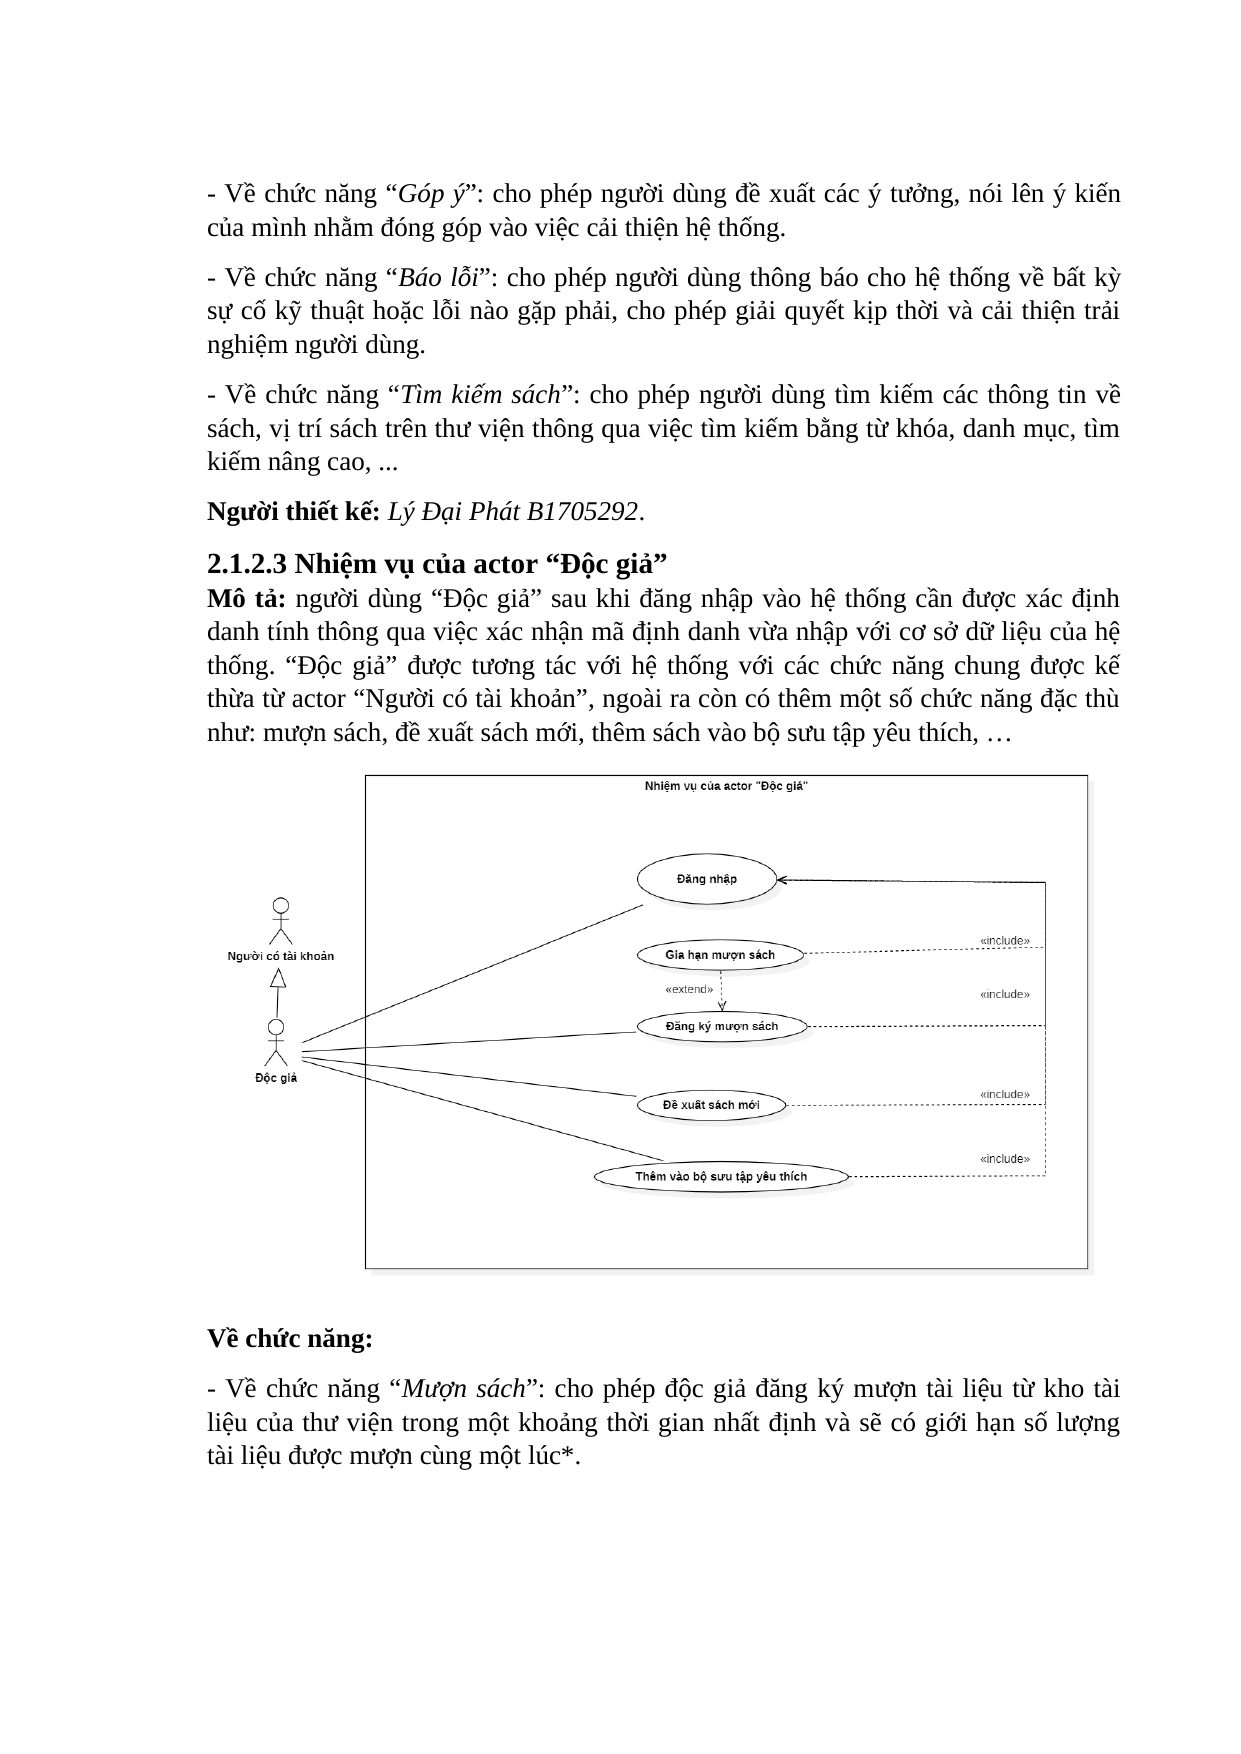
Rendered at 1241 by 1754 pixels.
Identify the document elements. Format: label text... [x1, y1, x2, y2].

subtitle 2.1.2.3 Nhiệm vụ của actor “Độc giả” [207, 546, 1122, 579]
text - Về chức năng “Tìm kiếm sách”: cho phép người dùng tìm kiếm các thông tin về sách, vị trí sách trên thư viện thông qua việc tìm kiếm bằng từ khóa, danh mục, tìm kiếm nâng cao, ... [207, 378, 1122, 476]
text Về chức năng: [207, 1322, 1122, 1353]
text Người thiết kế: Lý Đại Phát B1705292. [207, 496, 1122, 527]
text Mô tả: người dùng “Độc giả” sau khi đăng nhập vào hệ thống cần được xác định danh tính thông qua việc xác nhận mã định danh vừa nhập với cơ sở dữ liệu của hệ thống. “Độc giả” được tương tác với hệ thống với các chức năng chung được kế thừa từ actor “Người có tài khoản”, ngoài ra còn có thêm một số chức năng đặc thù như: mượn sách, đề xuất sách mới, thêm sách vào bộ sưu tập yêu thích, … [207, 582, 1122, 747]
text - Về chức năng “Mượn sách”: cho phép độc giả đăng ký mượn tài liệu từ kho tài liệu của thư viện trong một khoảng thời gian nhất định và sẽ có giới hạn số lượng tài liệu được mượn cùng một lúc*. [207, 1372, 1122, 1470]
picture [206, 766, 1123, 1304]
text - Về chức năng “Góp ý”: cho phép người dùng đề xuất các ý tưởng, nói lên ý kiến của mình nhằm đóng góp vào việc cải thiện hệ thống. [207, 177, 1122, 242]
text - Về chức năng “Báo lỗi”: cho phép người dùng thông báo cho hệ thống về bất kỳ sự cố kỹ thuật hoặc lỗi nào gặp phải, cho phép giải quyết kịp thời và cải thiện trải nghiệm người dùng. [207, 261, 1122, 359]
